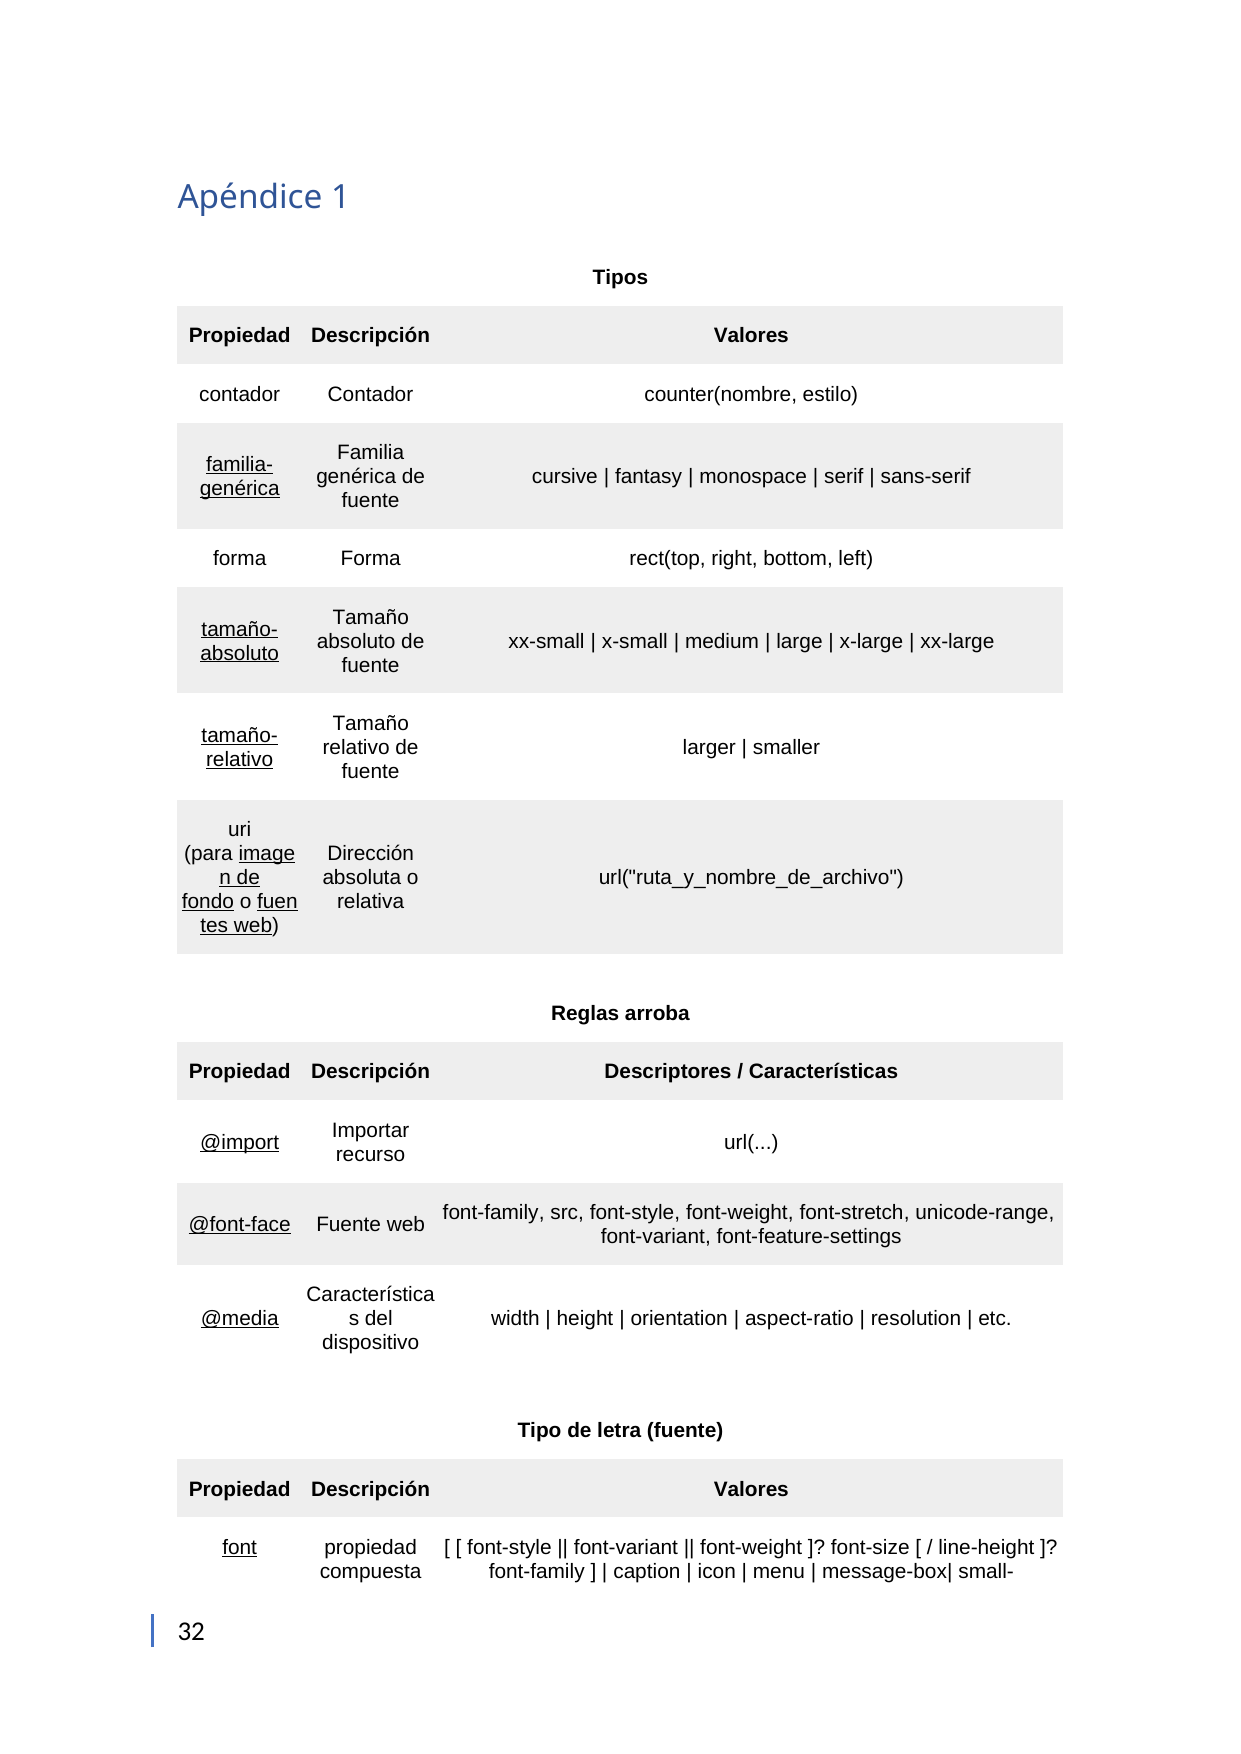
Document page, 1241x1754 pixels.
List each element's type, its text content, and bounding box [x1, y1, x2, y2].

table_cell Valores [439, 1459, 1063, 1517]
table_cell @media [177, 1265, 302, 1371]
table_cell Descripción [302, 1459, 439, 1517]
table_cell url("ruta_y_nombre_de_archivo") [439, 800, 1063, 954]
table_cell counter(nombre, estilo) [439, 364, 1063, 423]
table_cell Forma [302, 529, 439, 587]
table_cell tamaño-relativo [177, 694, 302, 800]
table_cell Tipo de letra (fuente) [177, 1371, 1063, 1459]
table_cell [439, 1518, 1063, 1600]
table_cell tamaño-absoluto [177, 587, 302, 693]
table_cell Descripción [302, 306, 439, 364]
table_cell larger | smaller [439, 694, 1063, 800]
table_cell Reglas arroba [177, 954, 1063, 1042]
table_cell rect(top, right, bottom, left) [439, 529, 1063, 587]
table_cell contador [177, 364, 302, 423]
table_cell width | height | orientation | aspect-ratio | resolution | etc. [439, 1265, 1063, 1371]
table_cell Tamaño relativo de fuente [302, 694, 439, 800]
table_cell Tamaño absoluto de fuente [302, 587, 439, 693]
table_cell xx-small | x-small | medium | large | x-large | xx-large [439, 587, 1063, 693]
table_cell Dirección absoluta o relativa [302, 800, 439, 954]
table_cell Descripción [302, 1042, 439, 1100]
table_cell familia-genérica [177, 423, 302, 529]
table_cell uri (para imagen de fondo o fuentes web) [177, 800, 302, 954]
table_cell Descriptores / Características [439, 1042, 1063, 1100]
table_cell cursive | fantasy | monospace | serif | sans-serif [439, 423, 1063, 529]
table_cell @import [177, 1100, 302, 1183]
subtitle Apéndice 1 [177, 173, 1063, 218]
table_cell @font-face [177, 1183, 302, 1265]
table_cell Importar recurso [302, 1100, 439, 1183]
table_cell Familia genérica de fuente [302, 423, 439, 529]
table_cell font-family, src, font-style, font-weight, font-stretch, unicode-range, font-variant, font-feature-settings [439, 1183, 1063, 1265]
table_cell propiedad compuesta [302, 1518, 439, 1600]
table_cell Valores [439, 306, 1063, 364]
table_cell font [177, 1518, 302, 1600]
table_cell forma [177, 529, 302, 587]
table_cell Contador [302, 364, 439, 423]
table_cell Características del dispositivo [302, 1265, 439, 1371]
table_cell Propiedad [177, 1459, 302, 1517]
table_cell url(...) [439, 1100, 1063, 1183]
table_cell Propiedad [177, 306, 302, 364]
table_cell Fuente web [302, 1183, 439, 1265]
table_header Tipos [177, 218, 1063, 306]
table_cell Propiedad [177, 1042, 302, 1100]
